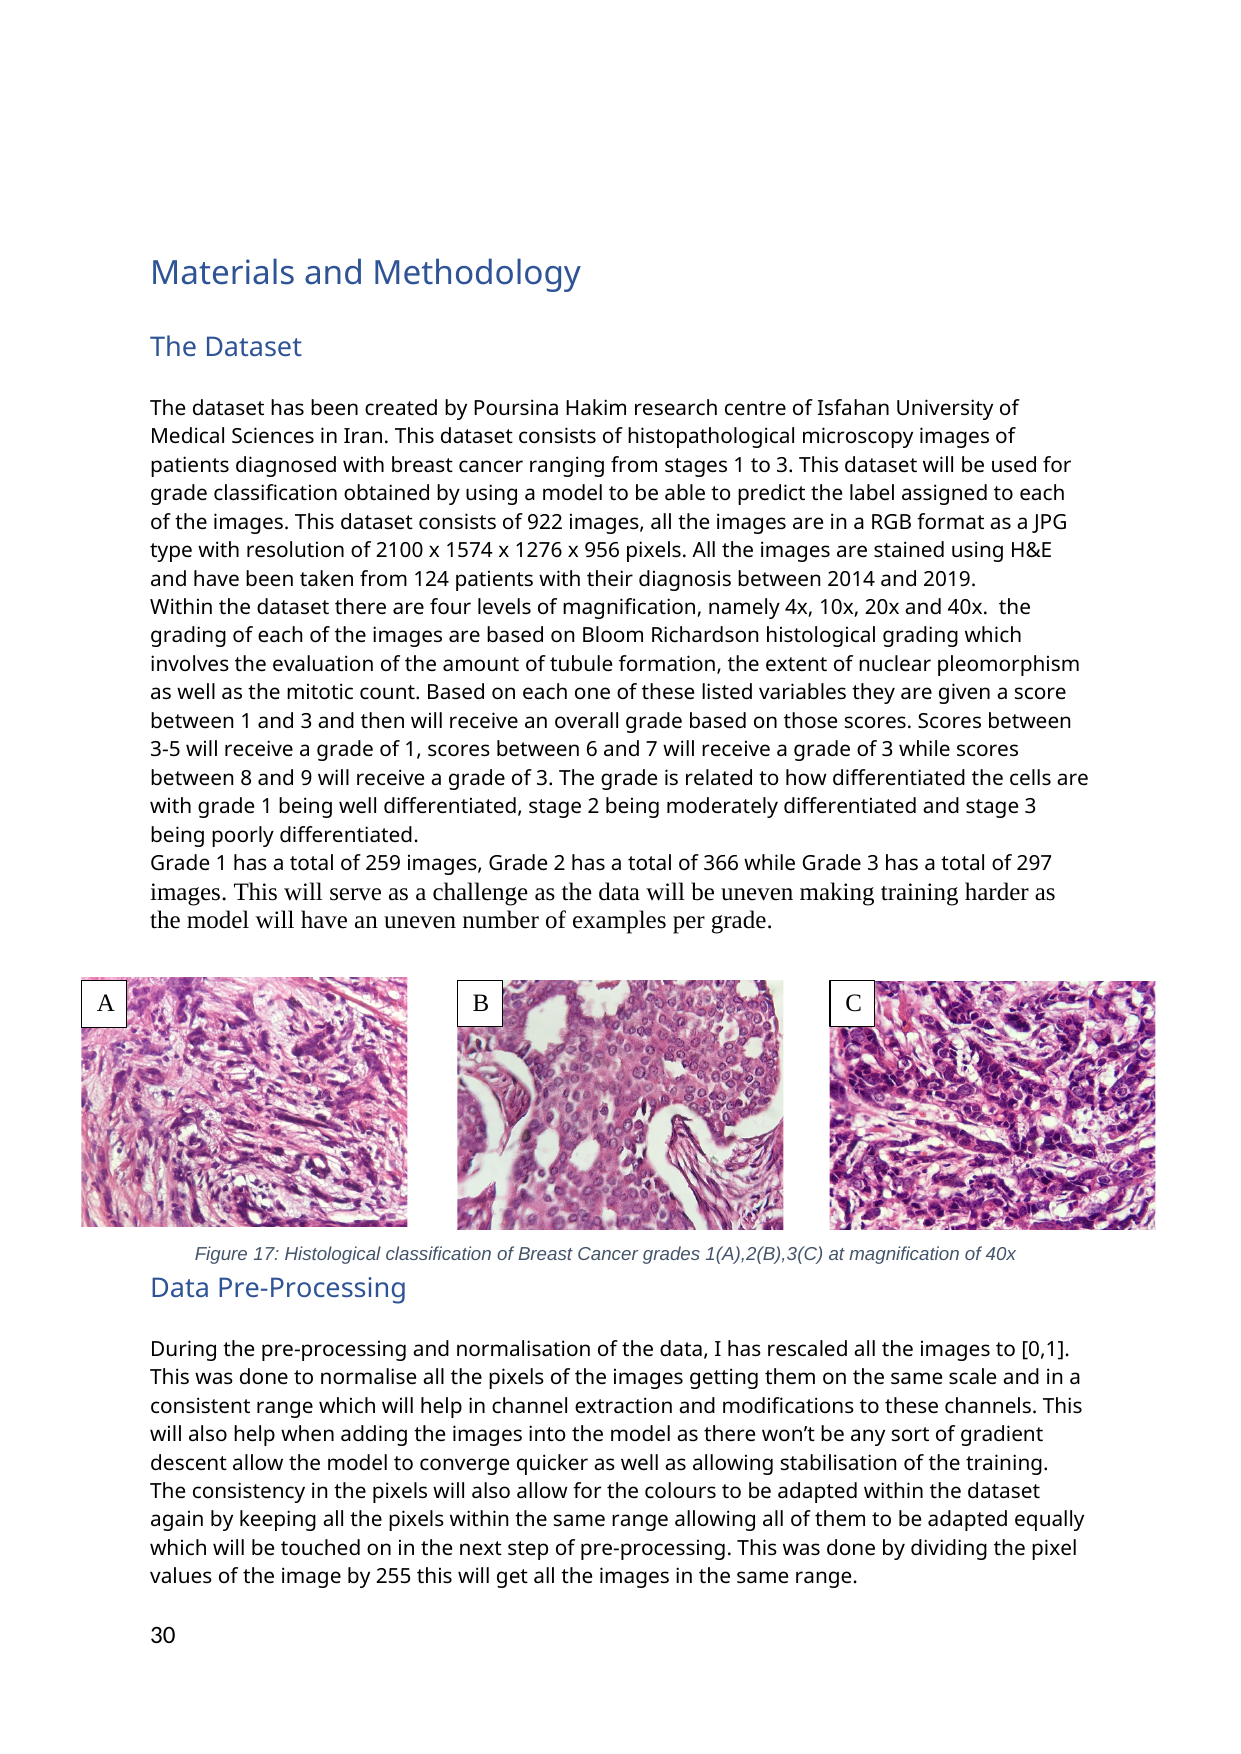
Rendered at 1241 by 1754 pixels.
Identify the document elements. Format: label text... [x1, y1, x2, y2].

text Grade 1 has a total of 259 images, Grade 2 has a total of 366 while Grade 3 has a total of 297 images. This will serve as a challenge as the data will be uneven making training harder as the model will have an uneven number of examples per grade. [150, 848, 1090, 934]
text The dataset has been created by Poursina Hakim research centre of Isfahan University of Medical Sciences in Iran. This dataset consists of histopathological microscopy images of patients diagnosed with breast cancer ranging from stages 1 to 3. This dataset will be used for grade classification obtained by using a model to be able to predict the label assigned to each of the images. This dataset consists of 922 images, all the images are in a RGB format as a JPG type with resolution of 2100 x 1574 x 1276 x 956 pixels. All the images are stained using H&E and have been taken from 124 patients with their diagnosis between 2014 and 2019. [150, 393, 1090, 592]
picture [81, 977, 408, 1227]
subtitle Materials and Methodology [150, 249, 1090, 294]
picture [829, 981, 1156, 1230]
picture [457, 980, 784, 1230]
subtitle The Dataset [150, 327, 1090, 364]
text During the pre-processing and normalisation of the data, I has rescaled all the images to [0,1]. This was done to normalise all the pixels of the images getting them on the same scale and in a consistent range which will help in channel extraction and modifications to these channels. This will also help when adding the images into the model as there won’t be any sort of gradient descent allow the model to converge quicker as well as allowing stabilisation of the training. The consistency in the pixels will also allow for the colours to be adapted within the dataset again by keeping all the pixels within the same range allowing all of them to be adapted equally which will be touched on in the next step of pre-processing. This was done by dividing the pixel values of the image by 255 this will get all the images in the same range. [150, 1334, 1090, 1590]
text Within the dataset there are four levels of magnification, namely 4x, 10x, 20x and 40x. the grading of each of the images are based on Bloom Richardson histological grading which involves the evaluation of the amount of tubule formation, the extent of nuclear pleomorphism as well as the mitotic count. Based on each one of these listed variables they are given a score between 1 and 3 and then will receive an overall grade based on those scores. Scores between 3-5 will receive a grade of 1, scores between 6 and 7 will receive a grade of 3 while scores between 8 and 9 will receive a grade of 3. The grade is related to how differentiated the cells are with grade 1 being well differentiated, stage 2 being moderately differentiated and stage 3 being poorly differentiated. [150, 592, 1090, 848]
